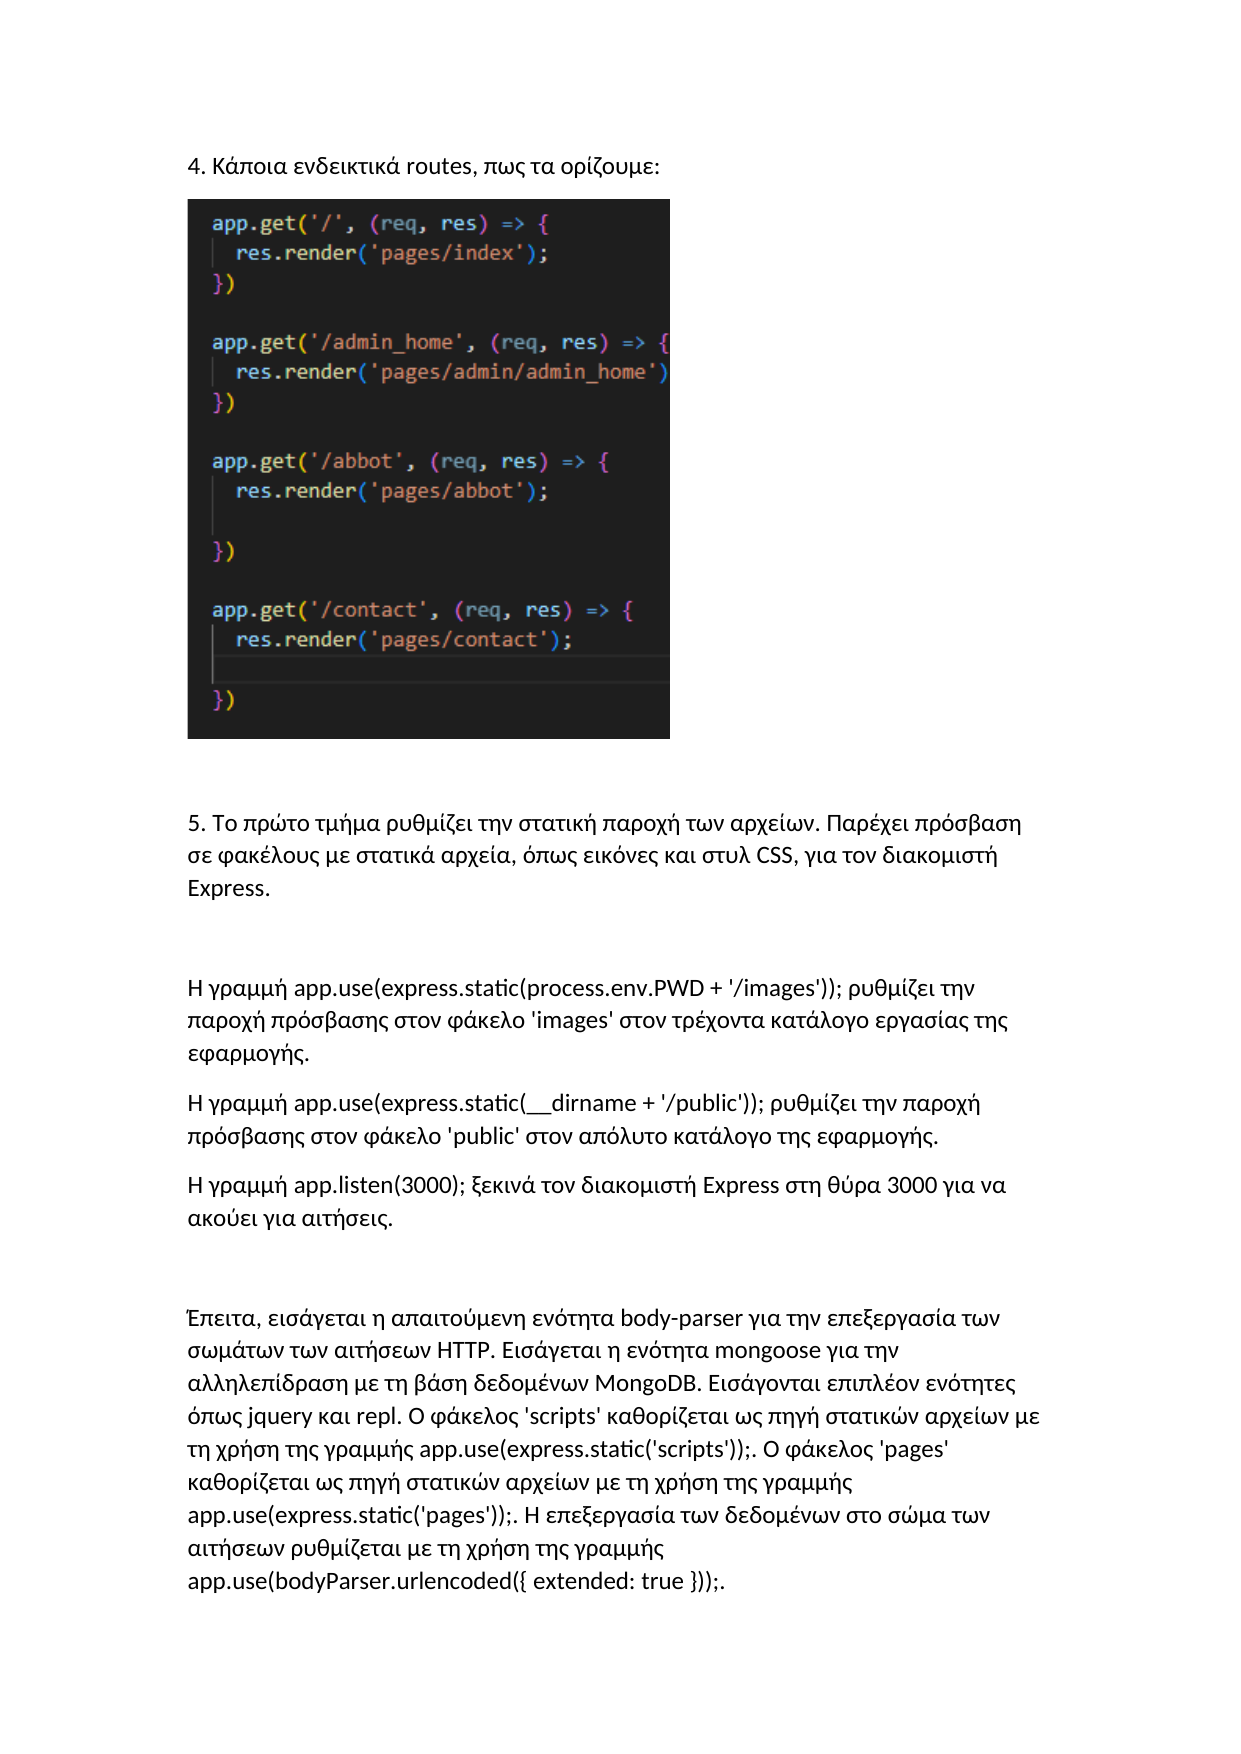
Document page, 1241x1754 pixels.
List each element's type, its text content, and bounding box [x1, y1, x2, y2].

text Έπειτα, εισάγεται η απαιτούμενη ενότητα body-parser για την επεξεργασία των σωμάτων των αιτήσεων HTTP. Εισάγεται η ενότητα mongoose για την αλληλεπίδραση με τη βάση δεδομένων MongoDB. Εισάγονται επιπλέον ενότητες όπως jquery και repl. Ο φάκελος 'scripts' καθορίζεται ως πηγή στατικών αρχείων με τη χρήση της γραμμής app.use(express.static('scripts'));. Ο φάκελος 'pages' καθορίζεται ως πηγή στατικών αρχείων με τη χρήση της γραμμής app.use(express.static('pages'));. Η επεξεργασία των δεδομένων στο σώμα των αιτήσεων ρυθμίζεται με τη χρήση της γραμμής app.use(bodyParser.urlencoded({ extended: true }));. [187, 1302, 1053, 1596]
text 4. Κάποια ενδεικτικά routes, πως τα ορίζουμε: [187, 150, 1053, 181]
picture [187, 199, 670, 739]
text Η γραμμή app.use(express.static(process.env.PWD + '/images')); ρυθμίζει την παροχή πρόσβασης στον φάκελο 'images' στον τρέχοντα κατάλογο εργασίας της εφαρμογής. [187, 972, 1053, 1068]
text Η γραμμή app.use(express.static(__dirname + '/public')); ρυθμίζει την παροχή πρόσβασης στον φάκελο 'public' στον απόλυτο κατάλογο της εφαρμογής. [187, 1087, 1053, 1151]
text Η γραμμή app.listen(3000); ξεκινά τον διακομιστή Express στη θύρα 3000 για να ακούει για αιτήσεις. [187, 1169, 1053, 1233]
text 5. Το πρώτο τμήμα ρυθμίζει την στατική παροχή των αρχείων. Παρέχει πρόσβαση σε φακέλους με στατικά αρχεία, όπως εικόνες και στυλ CSS, για τον διακομιστή Express. [187, 807, 1053, 903]
